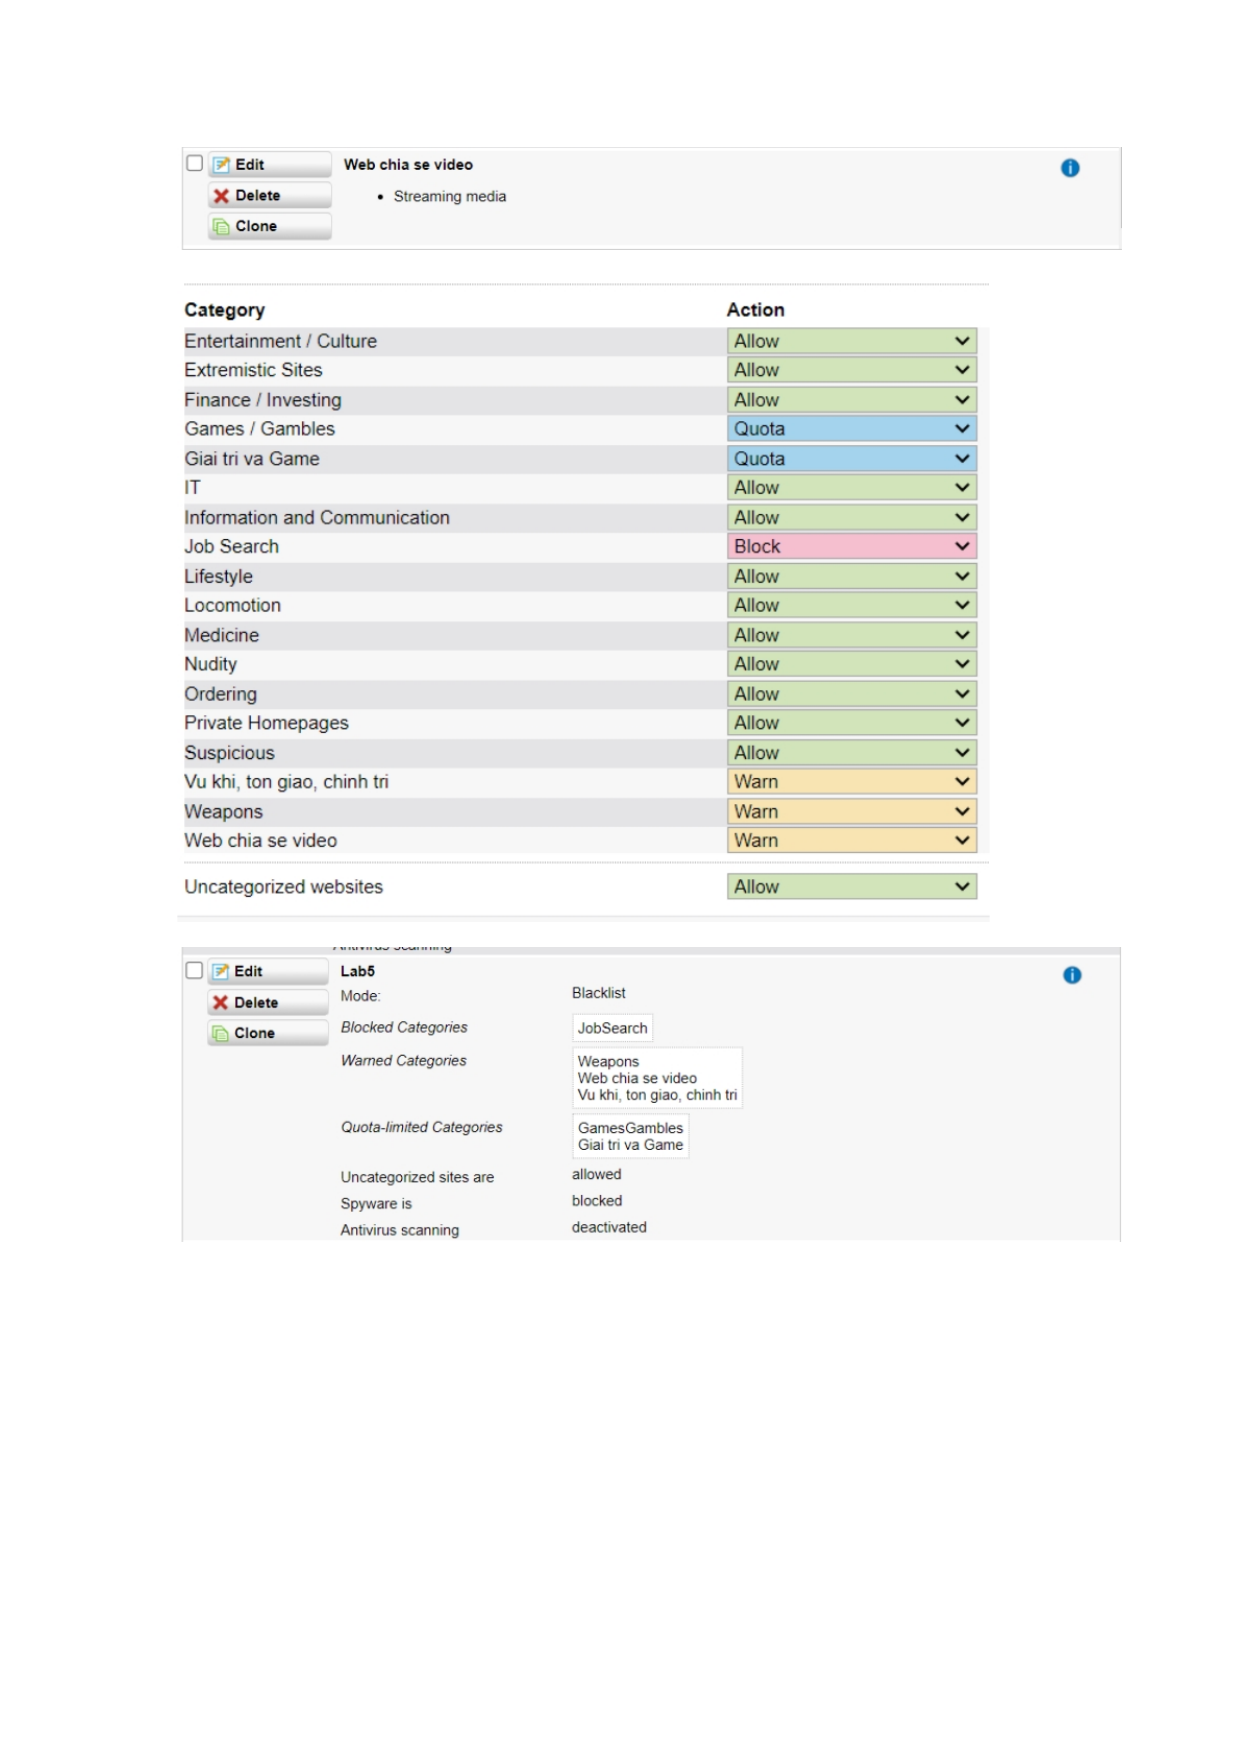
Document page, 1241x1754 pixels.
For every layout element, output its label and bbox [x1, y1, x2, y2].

picture [177, 147, 1123, 251]
picture [177, 276, 990, 923]
picture [177, 947, 1123, 1242]
